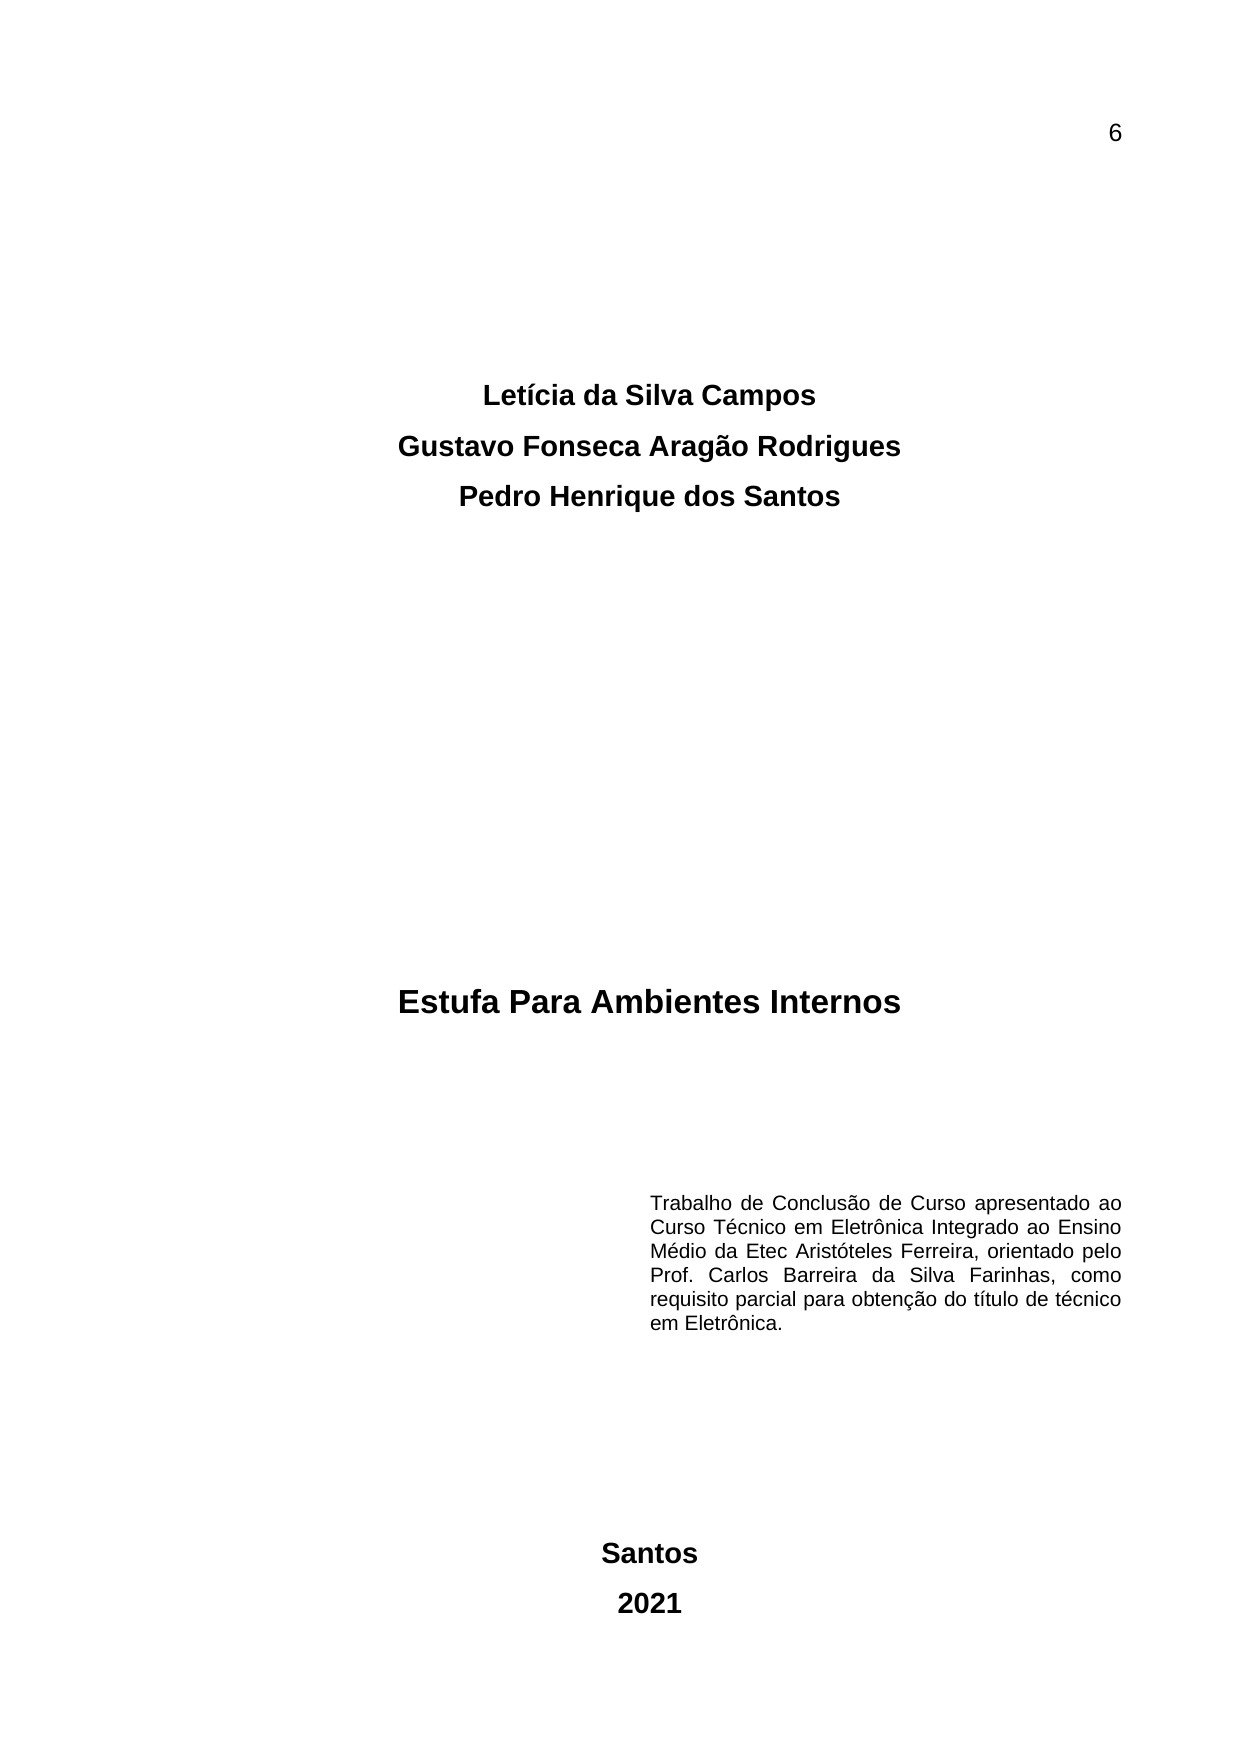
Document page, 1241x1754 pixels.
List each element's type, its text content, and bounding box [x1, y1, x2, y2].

text Santos [177, 1536, 1122, 1569]
text 2021 [177, 1586, 1122, 1619]
text Trabalho de Conclusão de Curso apresentado ao Curso Técnico em Eletrônica Integrado ao Ensino Médio da Etec Aristóteles Ferreira, orientado pelo Prof. Carlos Barreira da Silva Farinhas, como requisito parcial para obtenção do título de técnico em Eletrônica. [650, 1191, 1122, 1334]
text Estufa Para Ambientes Internos [177, 982, 1122, 1021]
text Gustavo Fonseca Aragão Rodrigues [177, 429, 1122, 462]
text Letícia da Silva Campos [177, 378, 1122, 412]
text Pedro Henrique dos Santos [177, 479, 1122, 513]
